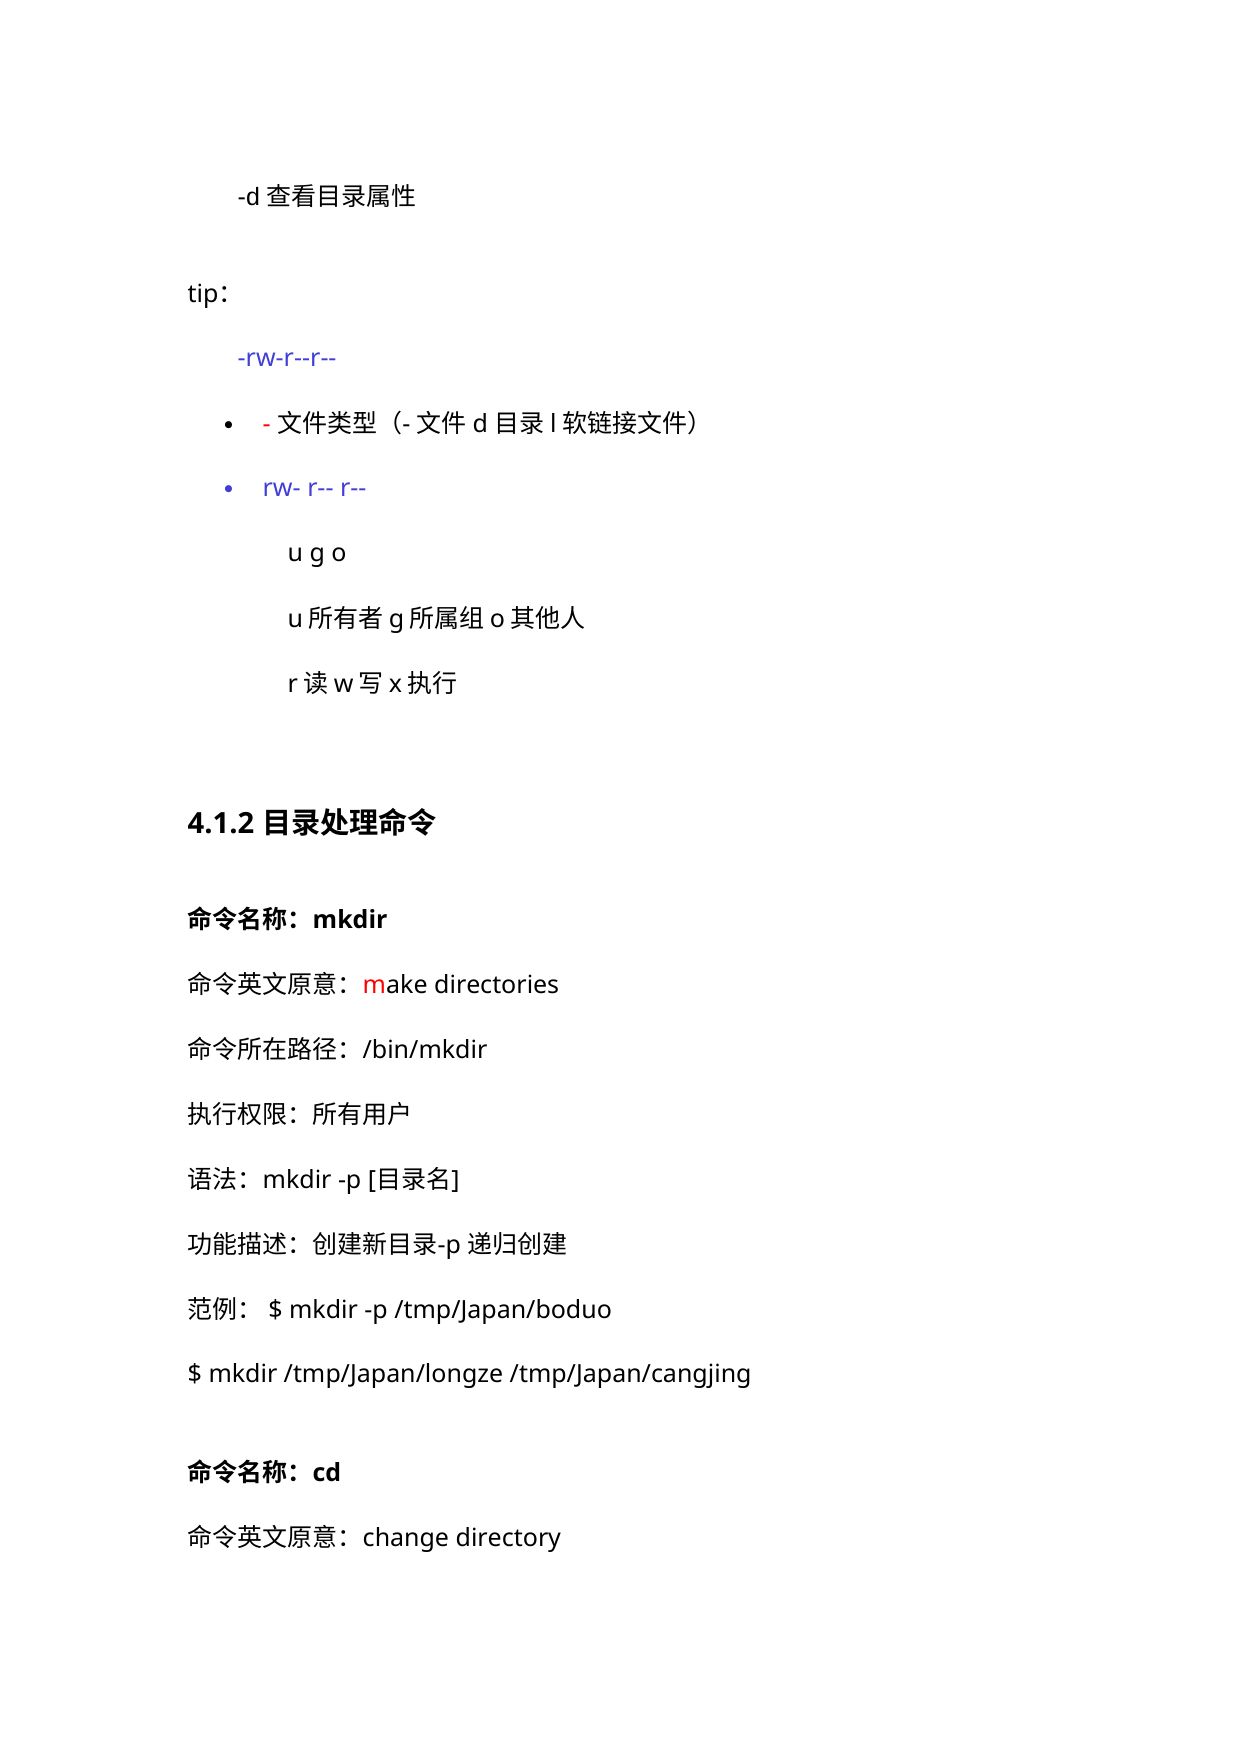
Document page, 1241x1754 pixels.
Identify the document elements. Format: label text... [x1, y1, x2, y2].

text -d 查看目录属性 [237, 162, 1053, 227]
text 范例： $ mkdir -p /tmp/Japan/boduo [187, 1276, 1053, 1341]
text -rw-r--r-- [237, 324, 1053, 389]
list rw- r-- r-- [225, 454, 1053, 519]
text r读 w写 x执行 [287, 649, 1053, 714]
text tip： [187, 259, 1053, 324]
text 命令所在路径：/bin/mkdir [187, 1016, 1053, 1081]
text u所有者 g所属组 o其他人 [287, 584, 1053, 649]
text u g o [287, 519, 1053, 584]
text 命令英文原意：change directory [187, 1503, 1053, 1568]
text 命令名称：mkdir [187, 886, 1053, 951]
text $ mkdir /tmp/Japan/longze /tmp/Japan/cangjing [187, 1341, 1053, 1406]
text 语法：mkdir -p [目录名] [187, 1146, 1053, 1211]
text 命令英文原意：make directories [187, 951, 1053, 1016]
text 功能描述：创建新目录-p 递归创建 [187, 1211, 1053, 1276]
text 执行权限：所有用户 [187, 1081, 1053, 1146]
subtitle 4.1.2 目录处理命令 [187, 789, 1053, 854]
text 命令名称：cd [187, 1438, 1053, 1503]
list - 文件类型（- 文件 d 目录 l 软链接文件） [225, 389, 1053, 454]
